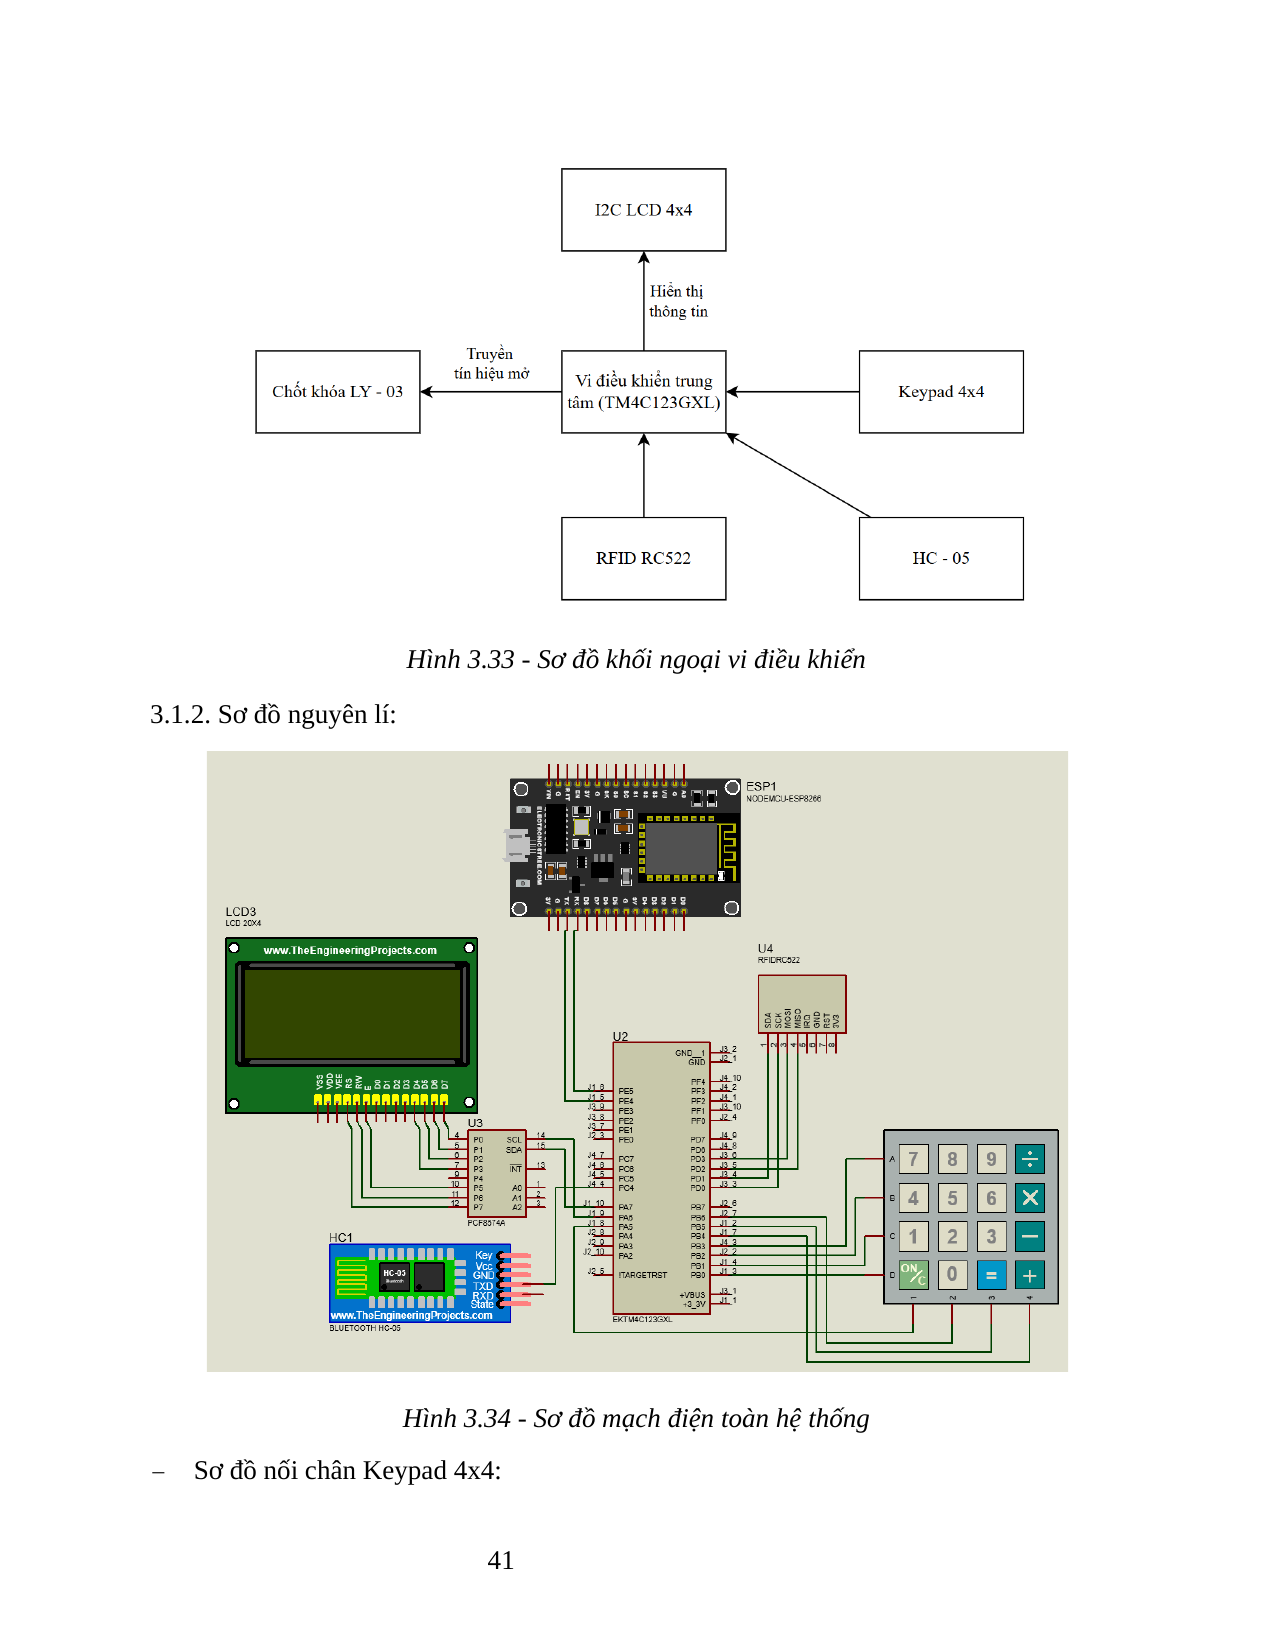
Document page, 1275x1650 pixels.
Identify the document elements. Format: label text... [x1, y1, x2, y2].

picture [206, 751, 1069, 1372]
picture [230, 150, 1045, 614]
subtitle Sơ đồ nguyên lí: [150, 698, 1125, 729]
list Sơ đồ nối chân Keypad 4x4: [150, 1454, 1125, 1485]
